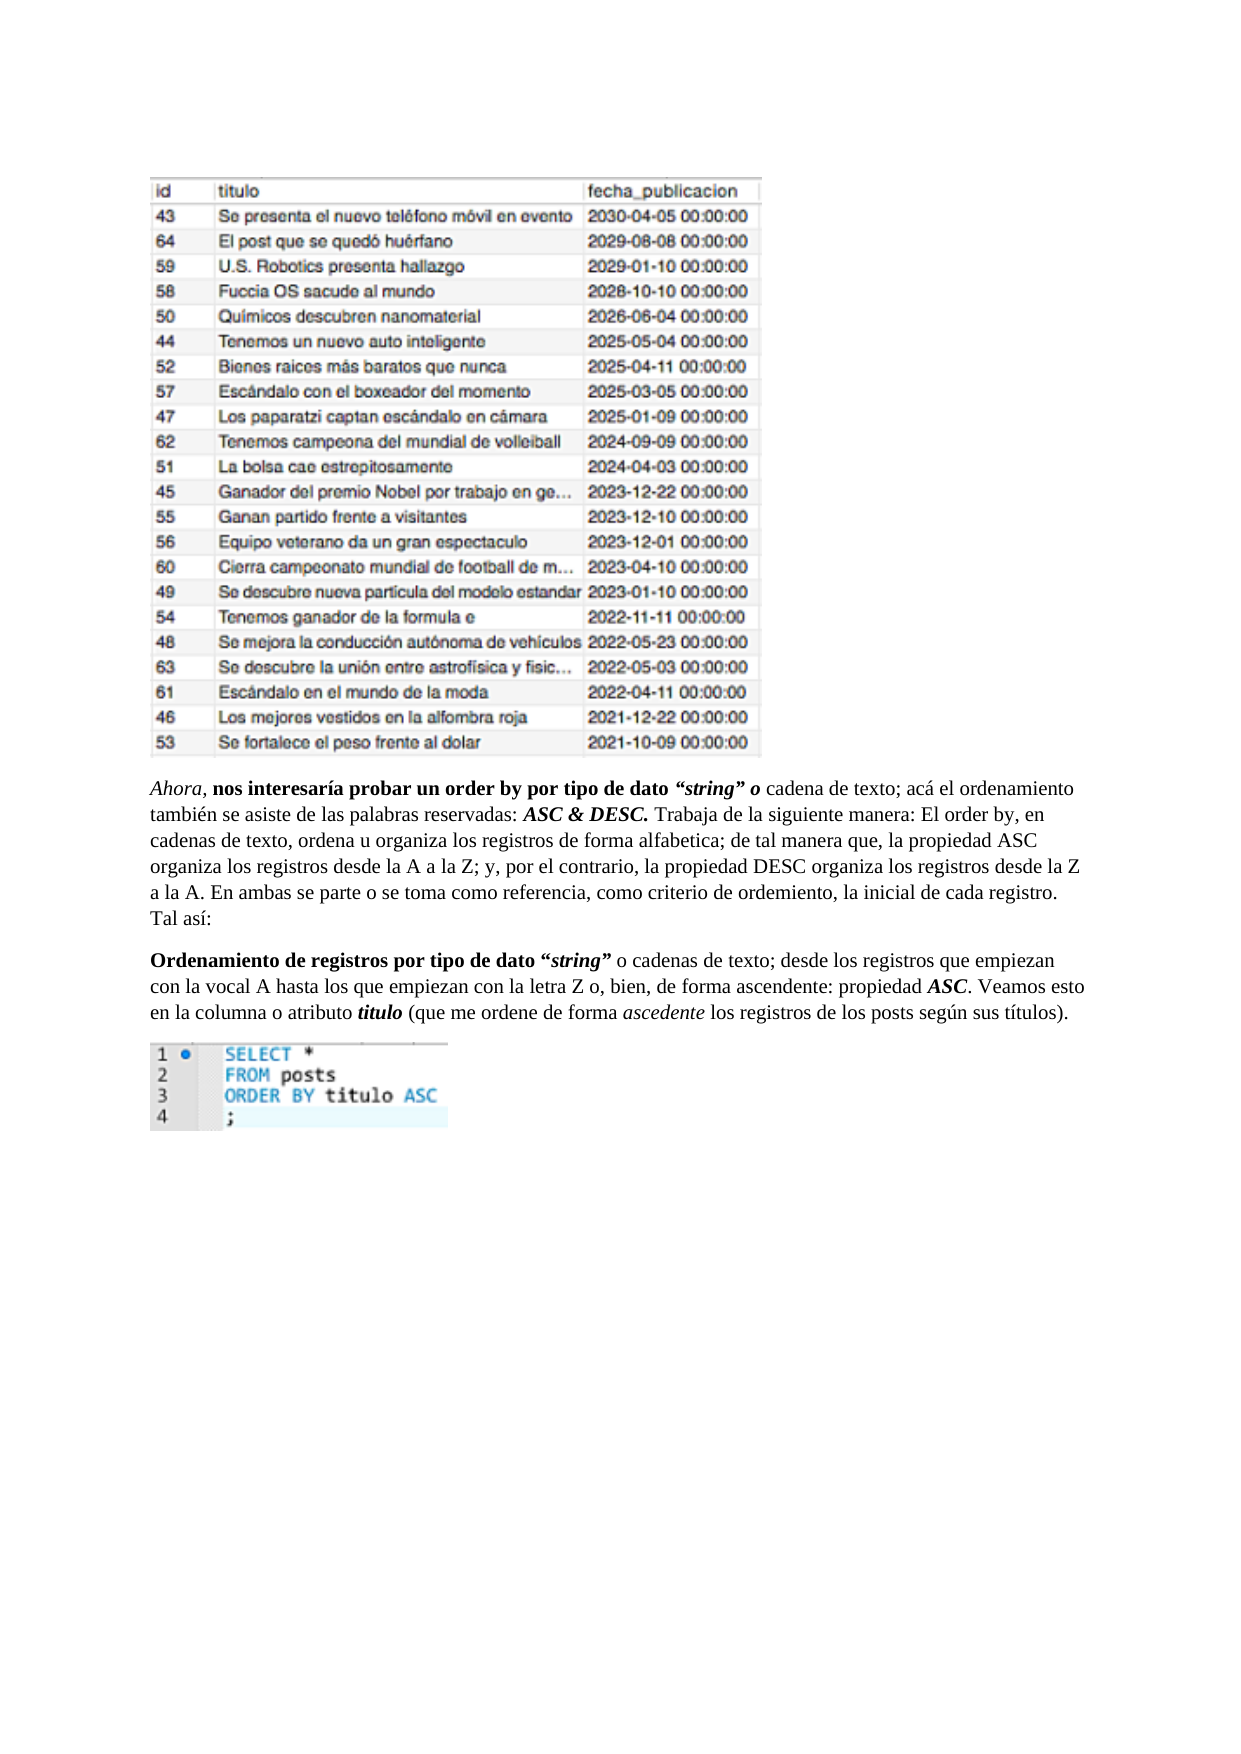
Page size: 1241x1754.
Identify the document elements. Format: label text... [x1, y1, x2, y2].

picture [150, 177, 762, 758]
list Ordenamiento de registros por tipo de dato “string” o cadenas de texto; desde los registros que empiezan con la vocal A hasta los que empiezan con la letra Z o, bien, de forma ascendente: propiedad ASC. Veamos esto en la columna o atributo titulo (que me ordene de forma ascedente los registros de los posts según sus títulos). [150, 948, 1090, 1024]
picture [150, 1042, 448, 1131]
list Ahora, nos interesaría probar un order by por tipo de dato “string” o cadena de texto; acá el ordenamiento también se asiste de las palabras reservadas: ASC & DESC. Trabaja de la siguiente manera: El order by, en cadenas de texto, ordena u organiza los registros de forma alfabetica; de tal manera que, la propiedad ASC organiza los registros desde la A a la Z; y, por el contrario, la propiedad DESC organiza los registros desde la Z a la A. En ambas se parte o se toma como referencia, como criterio de ordemiento, la inicial de cada registro. Tal así: [150, 776, 1090, 930]
